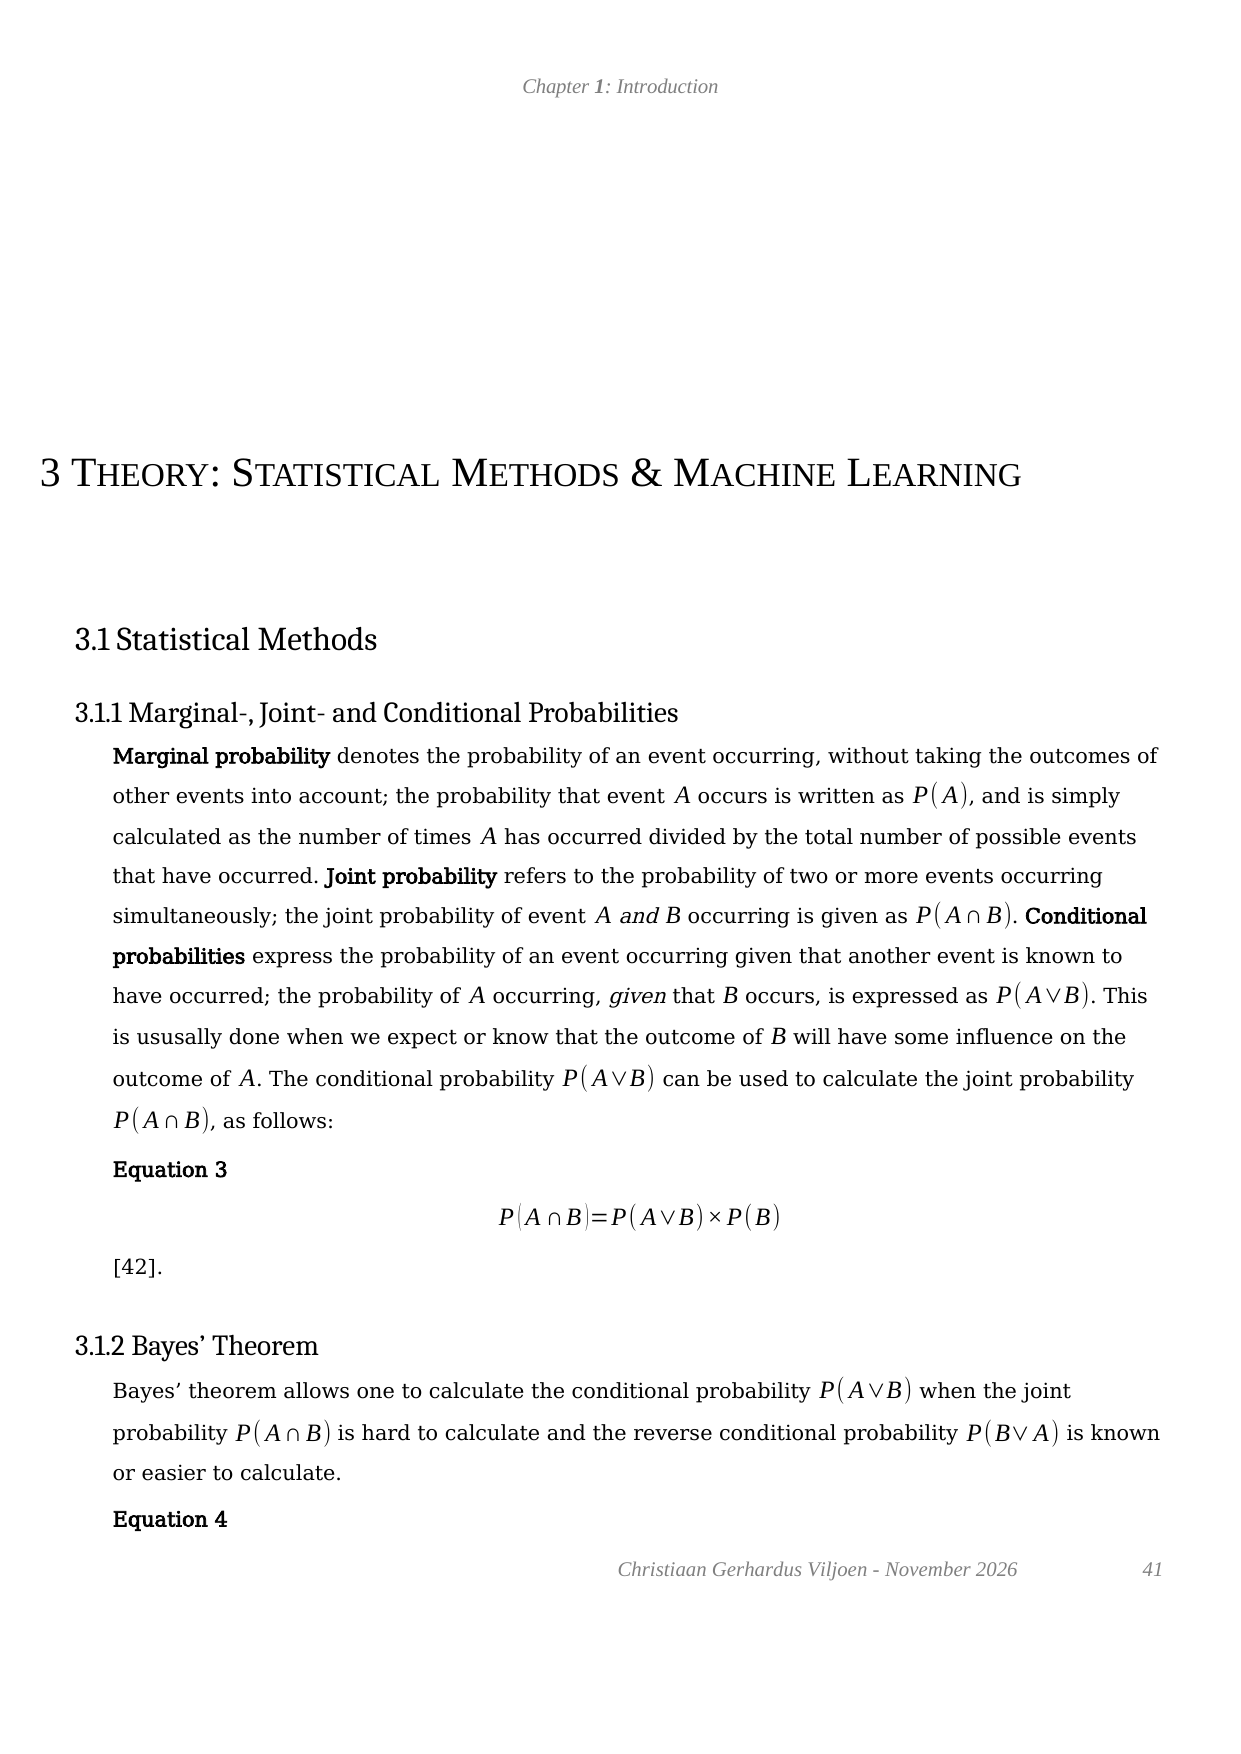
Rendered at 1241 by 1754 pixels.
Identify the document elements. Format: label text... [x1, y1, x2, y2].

text Bayes’ theorem allows one to calculate the conditional probability when the joint probability is hard to calculate and the reverse conditional probability is known or easier to calculate. [112, 1375, 1165, 1485]
text Equation 4 [112, 1506, 1165, 1531]
text Marginal probability denotes the probability of an event occurring, without taking the outcomes of other events into account; the probability that event occurs is written as , and is simply calculated as the number of times has occurred divided by the total number of possible events that have occurred. Joint probability refers to the probability of two or more events occurring simultaneously; the joint probability of event and occurring is given as . Conditional probabilities express the probability of an event occurring given that another event is known to have occurred; the probability of occurring, given that occurs, is expressed as . This is ususally done when we expect or know that the outcome of will have some influence on the outcome of . The conditional probability can be used to calculate the joint probability , as follows: [112, 743, 1165, 1135]
text . [112, 1254, 1165, 1279]
subtitle Theory: Statistical Methods & Machine Learning [39, 448, 1165, 496]
subtitle Statistical Methods [75, 621, 1165, 659]
subtitle Marginal-, Joint- and Conditional Probabilities [75, 697, 1165, 730]
text Equation 3 [112, 1156, 1165, 1181]
subtitle Bayes’ Theorem [75, 1329, 1165, 1362]
